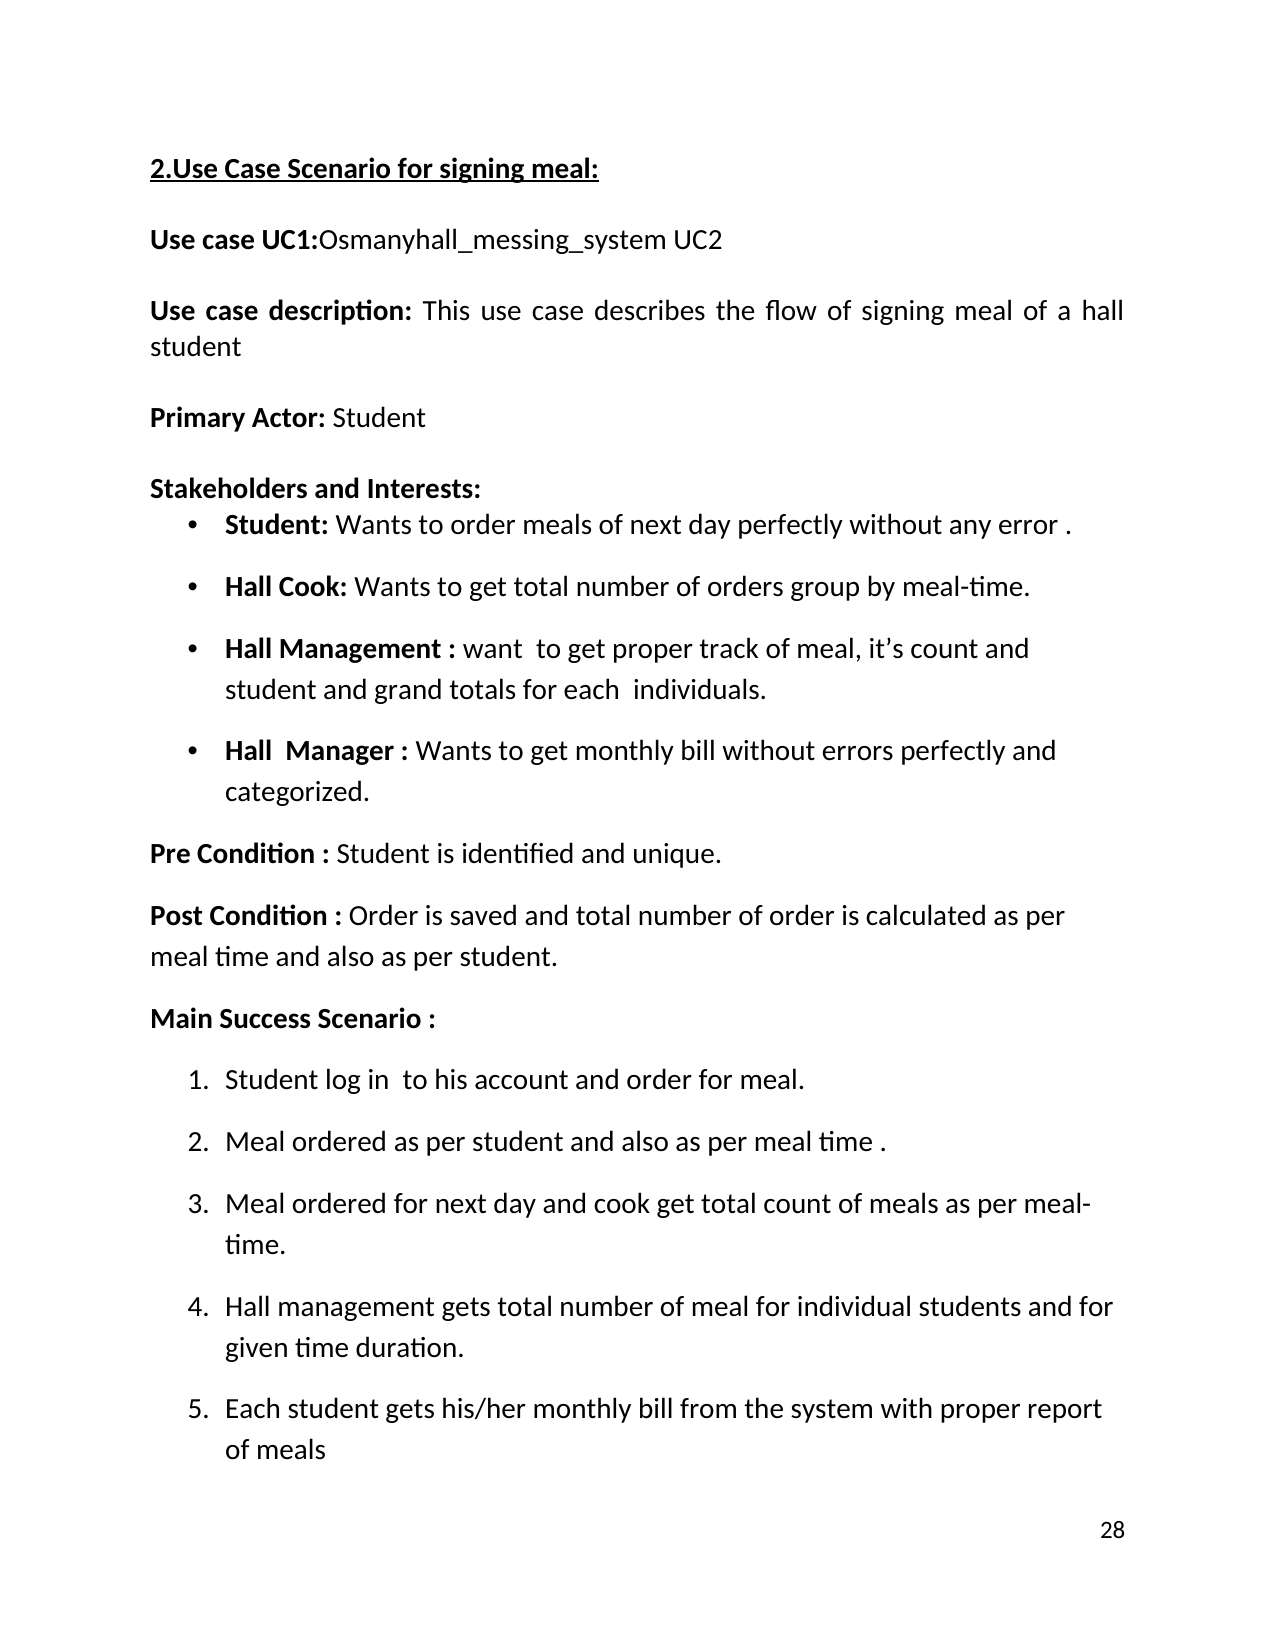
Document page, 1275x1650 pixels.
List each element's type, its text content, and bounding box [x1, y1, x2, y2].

list Hall Management : want to get proper track of meal, it’s count and student and grand totals for each individuals. [187, 630, 1125, 706]
list Student log in to his account and order for meal. [187, 1061, 1125, 1097]
text Use case description: This use case describes the flow of signing meal of a hall student [150, 292, 1125, 364]
list Student: Wants to order meals of next day perfectly without any error . [187, 506, 1125, 542]
list Each student gets his/her monthly bill from the system with proper report of meals [187, 1390, 1125, 1467]
text 2.Use Case Scenario for signing meal: [150, 150, 1125, 186]
text Use case UC1:Osmanyhall_messing_system UC2 [150, 221, 1125, 257]
list Hall management gets total number of meal for individual students and for given time duration. [187, 1288, 1125, 1364]
list Hall Cook: Wants to get total number of orders group by meal-time. [187, 568, 1125, 604]
list Meal ordered as per student and also as per meal time . [187, 1123, 1125, 1159]
text Main Success Scenario : [150, 1000, 1125, 1035]
list Hall Manager : Wants to get monthly bill without errors perfectly and categorized. [187, 732, 1125, 809]
text Post Condition : Order is saved and total number of order is calculated as per meal time and also as per student. [150, 897, 1125, 973]
text Primary Actor: Student [150, 399, 1125, 435]
text Stakeholders and Interests: [150, 471, 1125, 506]
text Pre Condition : Student is identified and unique. [150, 835, 1125, 871]
list Meal ordered for next day and cook get total count of meals as per meal-time. [187, 1185, 1125, 1262]
